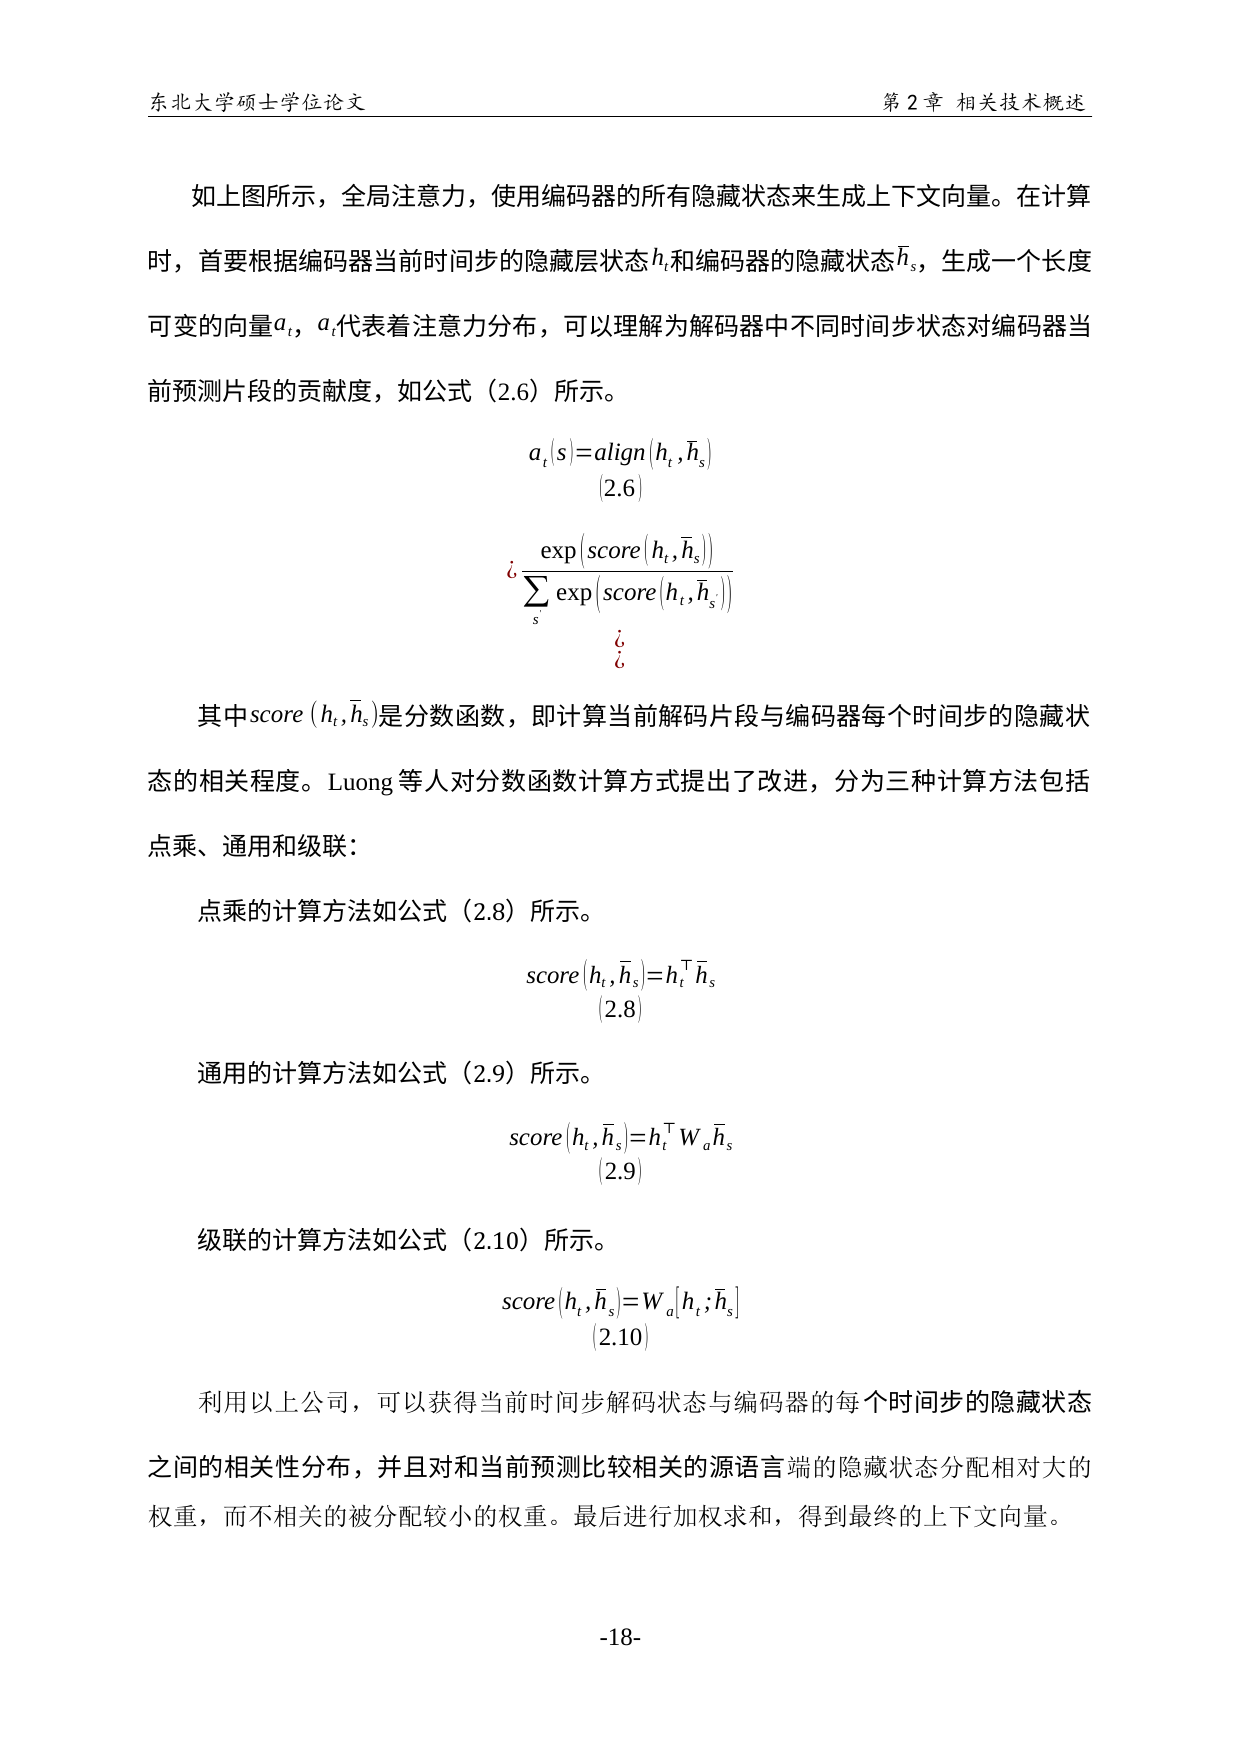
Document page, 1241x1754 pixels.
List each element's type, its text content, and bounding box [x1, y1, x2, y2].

text 利用以上公司，可以获得当前时间步解码状态与编码器的每个时间步的隐藏状态之间的相关性分布，并且对和当前预测比较相关的源语言端的隐藏状态分配相对大的权重，而不相关的被分配较小的权重。最后进行加权求和，得到最终的上下文向量。 [148, 1368, 1092, 1531]
text 点乘的计算方法如公式（2.8）所示。 [148, 877, 1092, 942]
text 通用的计算方法如公式（2.9）所示。 [148, 1039, 1092, 1104]
text 其中是分数函数，即计算当前解码片段与编码器每个时间步的隐藏状态的相关程度。Luong等人对分数函数计算方式提出了改进，分为三种计算方法包括点乘、通用和级联： [148, 682, 1092, 877]
text 级联的计算方法如公式（2.10）所示。 [148, 1206, 1092, 1271]
text 如上图所示，全局注意力，使用编码器的所有隐藏状态来生成上下文向量。在计算时，首要根据编码器当前时间步的隐藏层状态和编码器的隐藏状态，生成一个长度可变的向量，代表着注意力分布，可以理解为解码器中不同时间步状态对编码器当前预测片段的贡献度，如公式（2.6）所示。 [148, 162, 1092, 422]
